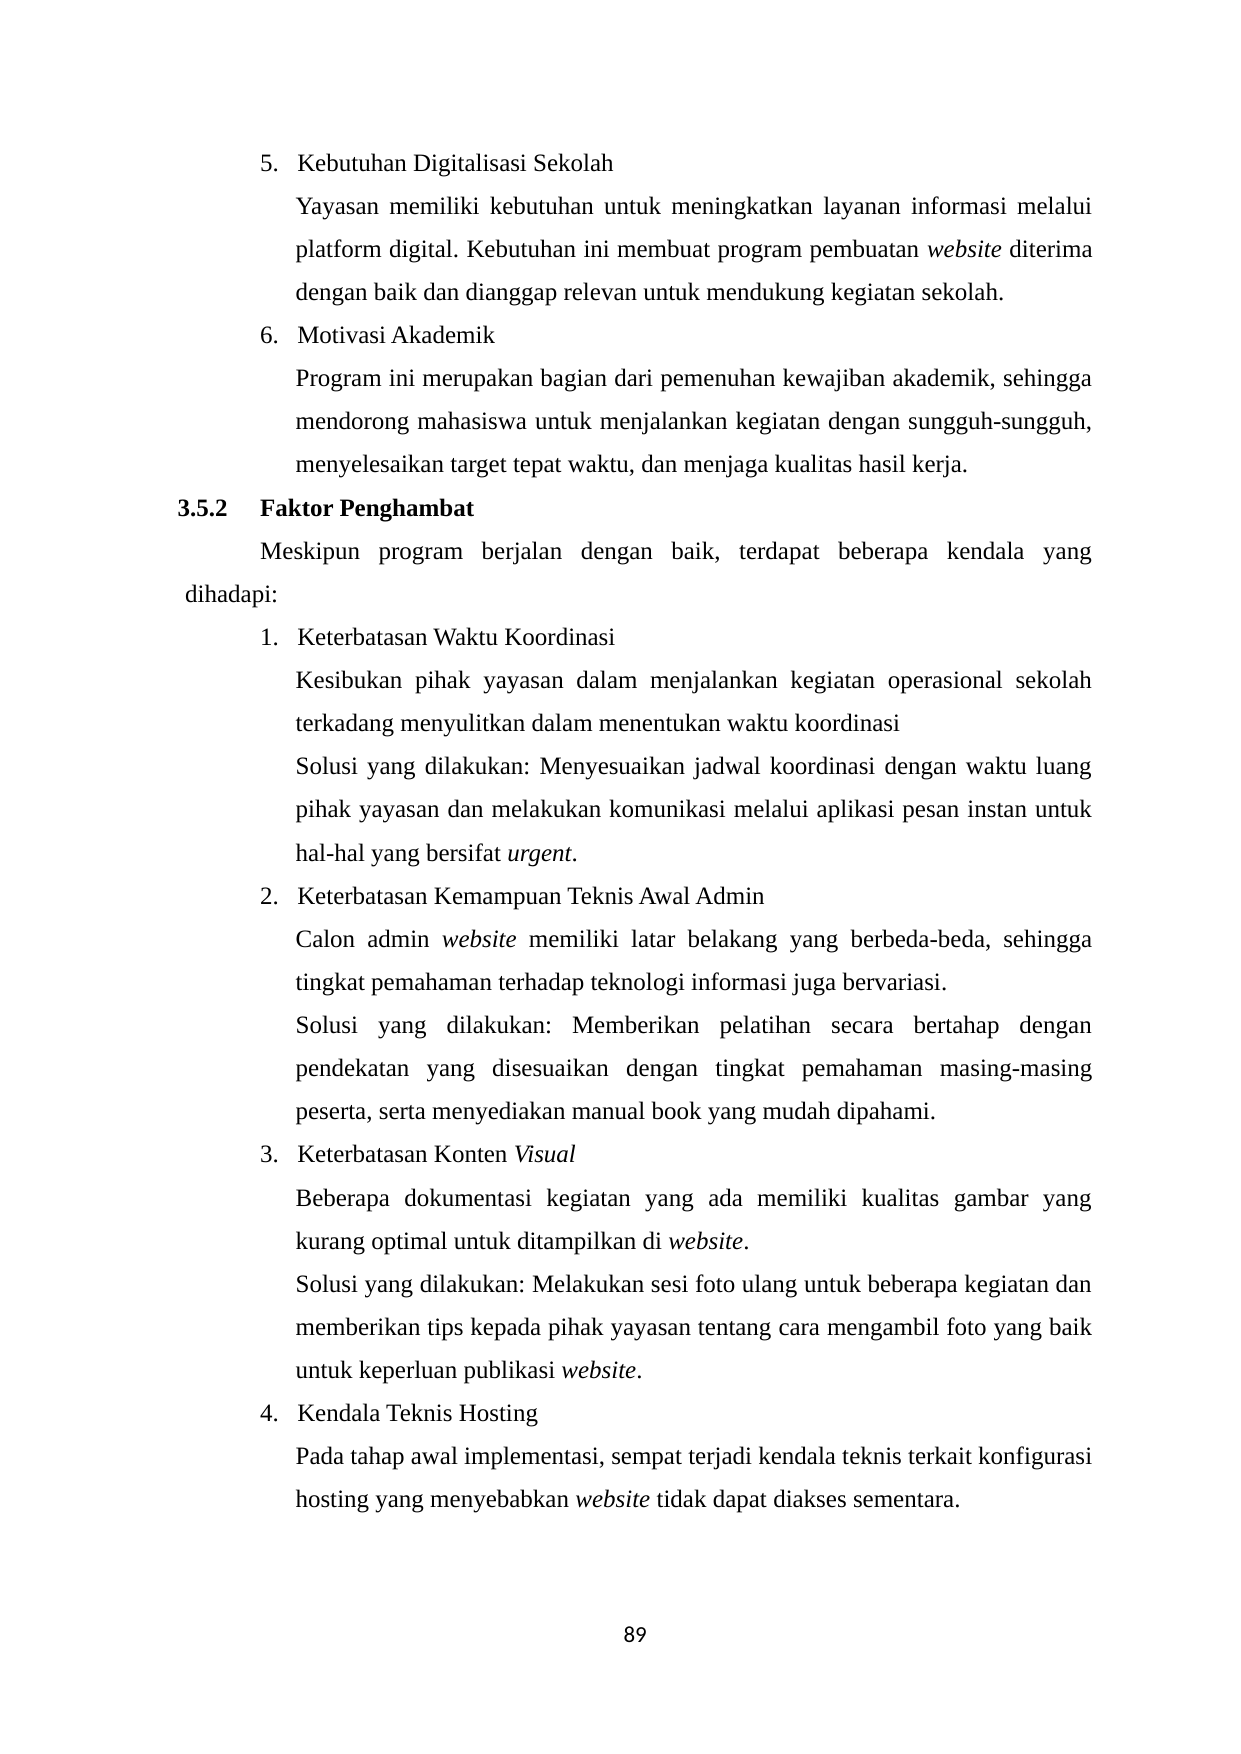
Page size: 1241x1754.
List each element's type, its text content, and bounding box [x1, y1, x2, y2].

list Program ini merupakan bagian dari pemenuhan kewajiban akademik, sehingga mendorong mahasiswa untuk menjalankan kegiatan dengan sungguh-sungguh, menyelesaikan target tepat waktu, dan menjaga kualitas hasil kerja. [295, 363, 1092, 478]
subtitle 3.5.2 Faktor Penghambat [177, 493, 1092, 521]
list Solusi yang dilakukan: Memberikan pelatihan secara bertahap dengan pendekatan yang disesuaikan dengan tingkat pemahaman masing-masing peserta, serta menyediakan manual book yang mudah dipahami. [295, 1010, 1092, 1125]
list Beberapa dokumentasi kegiatan yang ada memiliki kualitas gambar yang kurang optimal untuk ditampilkan di website. [295, 1183, 1092, 1254]
list Kebutuhan Digitalisasi Sekolah [260, 148, 1092, 176]
text Meskipun program berjalan dengan baik, terdapat beberapa kendala yang dihadapi: [185, 536, 1092, 608]
list Keterbatasan Konten Visual [260, 1139, 1092, 1168]
list Solusi yang dilakukan: Menyesuaikan jadwal koordinasi dengan waktu luang pihak yayasan dan melakukan komunikasi melalui aplikasi pesan instan untuk hal-hal yang bersifat urgent. [295, 751, 1092, 866]
list Yayasan memiliki kebutuhan untuk meningkatkan layanan informasi melalui platform digital. Kebutuhan ini membuat program pembuatan website diterima dengan baik dan dianggap relevan untuk mendukung kegiatan sekolah. [295, 191, 1092, 306]
list Keterbatasan Waktu Koordinasi [260, 622, 1092, 651]
list Keterbatasan Kemampuan Teknis Awal Admin [260, 881, 1092, 909]
list Calon admin website memiliki latar belakang yang berbeda-beda, sehingga tingkat pemahaman terhadap teknologi informasi juga bervariasi. [295, 924, 1092, 996]
list Kesibukan pihak yayasan dalam menjalankan kegiatan operasional sekolah terkadang menyulitkan dalam menentukan waktu koordinasi [295, 665, 1092, 737]
list Kendala Teknis Hosting [260, 1398, 1092, 1427]
list Solusi yang dilakukan: Melakukan sesi foto ulang untuk beberapa kegiatan dan memberikan tips kepada pihak yayasan tentang cara mengambil foto yang baik untuk keperluan publikasi website. [295, 1269, 1092, 1384]
list Motivasi Akademik [260, 320, 1092, 349]
list Pada tahap awal implementasi, sempat terjadi kendala teknis terkait konfigurasi hosting yang menyebabkan website tidak dapat diakses sementara. [295, 1441, 1092, 1513]
